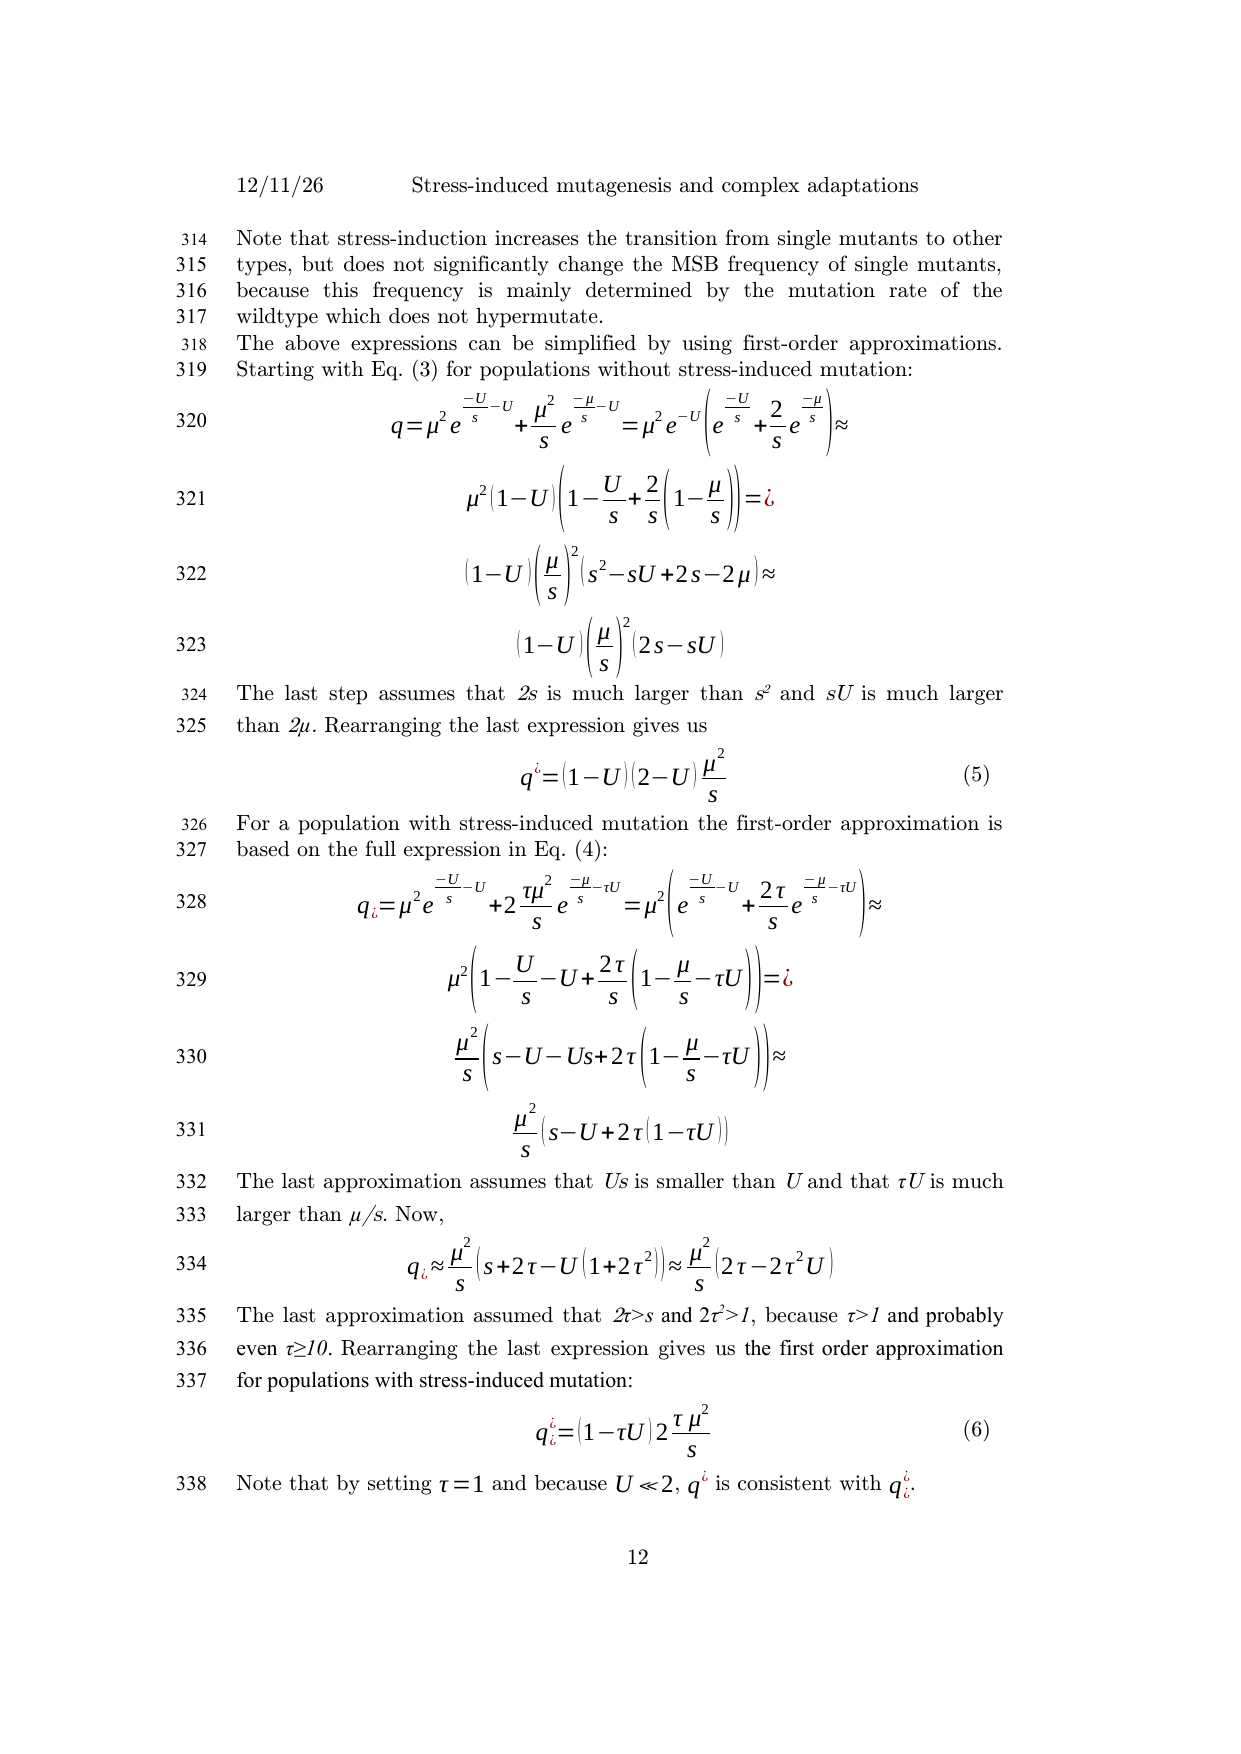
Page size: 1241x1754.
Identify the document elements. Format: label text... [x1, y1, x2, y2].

text For a population with stress-induced mutation the first-order approximation is based on the full expression in Eq. (4): [236, 815, 1004, 861]
text The last approximation assumed that 2τ>s and 2τ2>1, because τ>1 and probably even τ≥10. Rearranging the last expression gives us the first order approximation for populations with stress-induced mutation: [236, 1302, 1004, 1393]
text The above expressions can be simplified by using first-order approximations. Starting with Eq. (3) for populations without stress-induced mutation: [236, 334, 1004, 381]
table_header (6) [951, 1400, 1028, 1470]
text The last step assumes that 2s is much larger than s2 and sU is much larger than 2µ. Rearranging the last expression gives us [236, 685, 1004, 737]
text The last approximation assumes that Us is smaller than U and that τU is much larger than µ/s. Now, [236, 1168, 1004, 1226]
text Note that stress-induction increases the transition from single mutants to other types, but does not significantly change the MSB frequency of single mutants, because this frequency is mainly determined by the mutation rate of the wildtype which does not hypermutate. [236, 230, 1004, 328]
text Note that by setting and because , is consistent with . [236, 1470, 1004, 1499]
table_header (5) [951, 745, 1028, 815]
table_header [260, 1400, 951, 1470]
table_header [260, 745, 951, 815]
